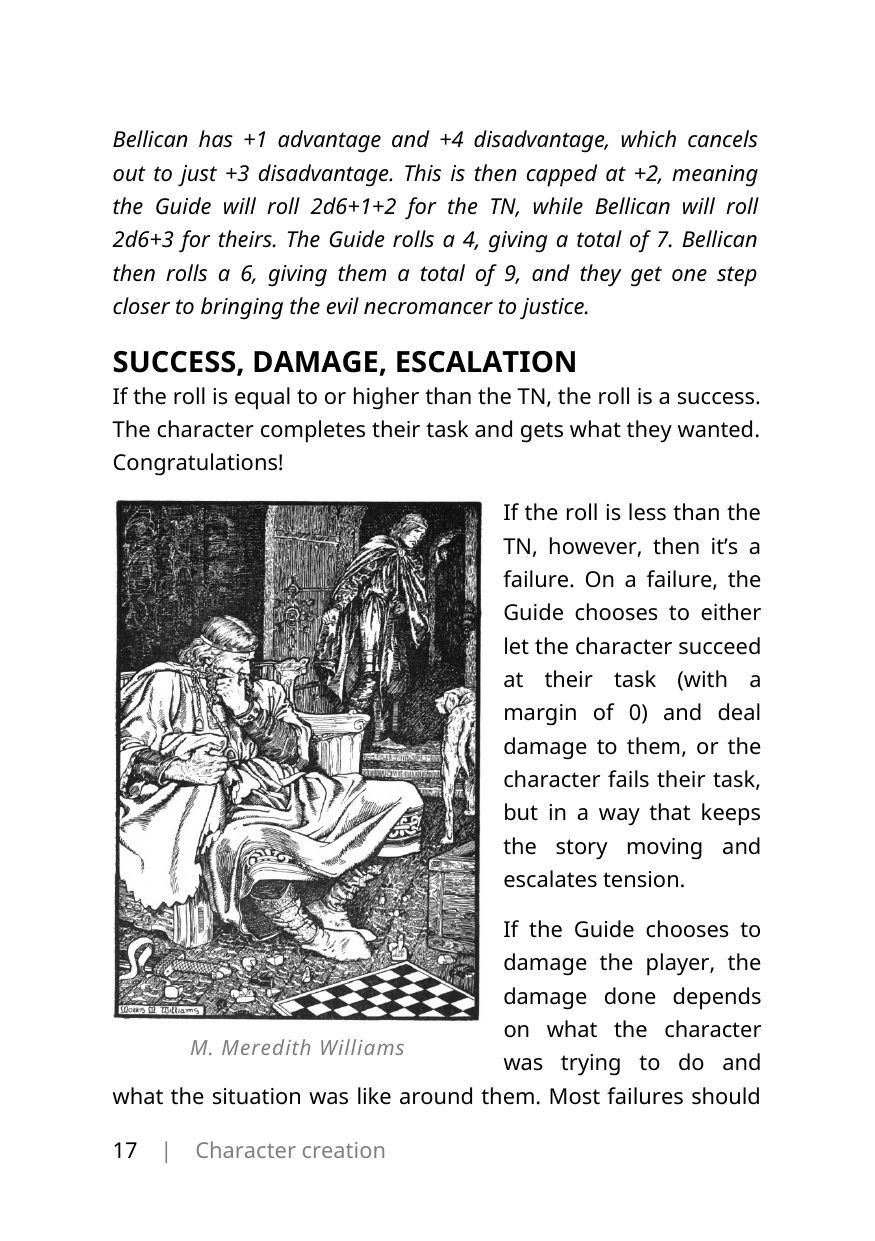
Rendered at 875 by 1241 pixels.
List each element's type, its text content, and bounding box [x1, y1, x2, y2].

text Bellican has +1 advantage and +4 disadvantage, which cancels out to just +3 disadvantage. This is then capped at +2, meaning the Guide will roll 2d6+1+2 for the TN, while Bellican will roll 2d6+3 for theirs. The Guide rolls a 4, giving a total of 7. Bellican then rolls a 6, giving them a total of 9, and they get one step closer to bringing the evil necromancer to justice. [112, 124, 762, 321]
text If the roll is less than the TN, however, then it’s a failure. On a failure, the Guide chooses to either let the character succeed at their task (with a margin of 0) and deal damage to them, or the character fails their task, but in a way that keeps the story moving and escalates tension. [485, 497, 762, 894]
text If the roll is equal to or higher than the TN, the roll is a success. The character completes their task and gets what they wanted. Congratulations! [112, 381, 762, 477]
picture [112, 497, 485, 1024]
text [112, 914, 762, 1111]
subtitle Success, damage, escalation [112, 341, 762, 381]
